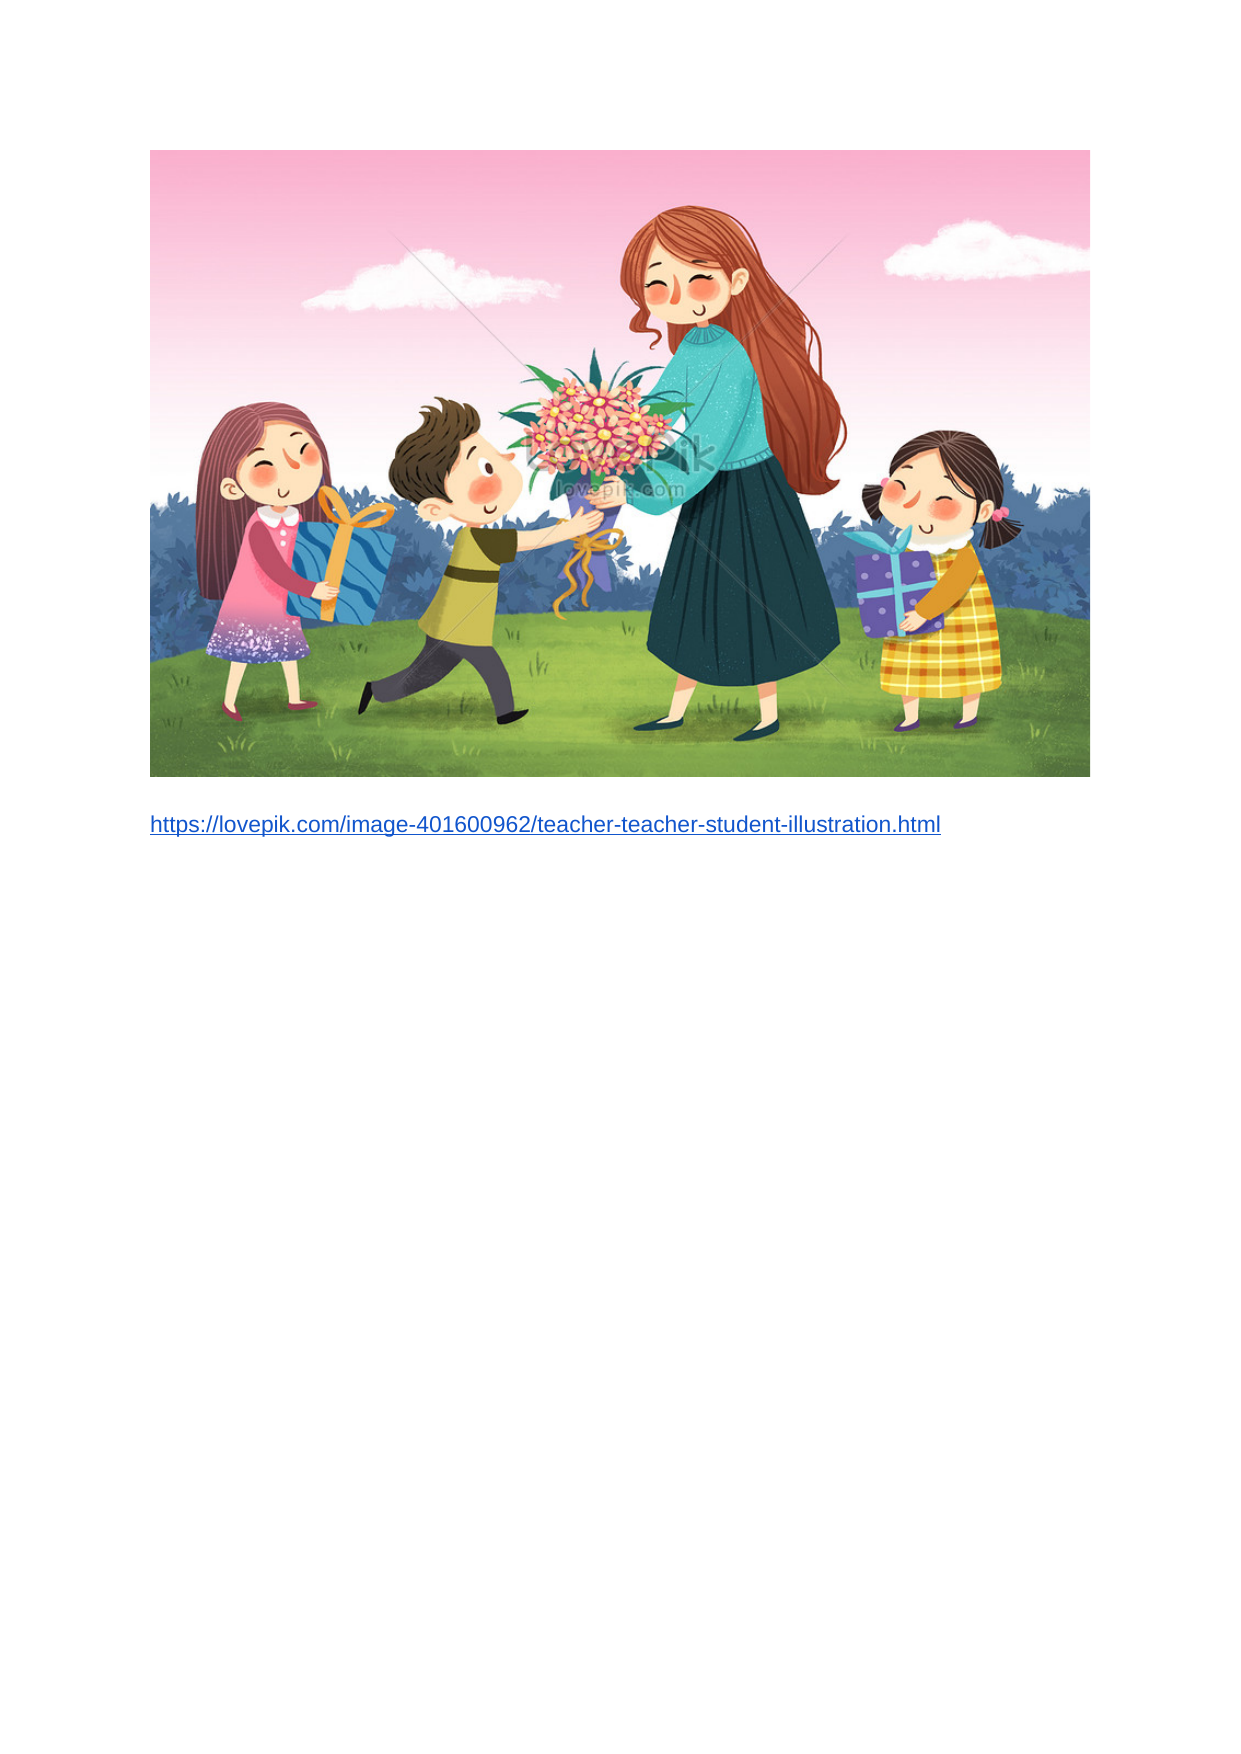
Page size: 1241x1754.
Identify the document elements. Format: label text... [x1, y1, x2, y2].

text https://lovepik.com/image-401600962/teacher-teacher-student-illustration.html [150, 811, 1090, 837]
picture [150, 150, 1091, 777]
